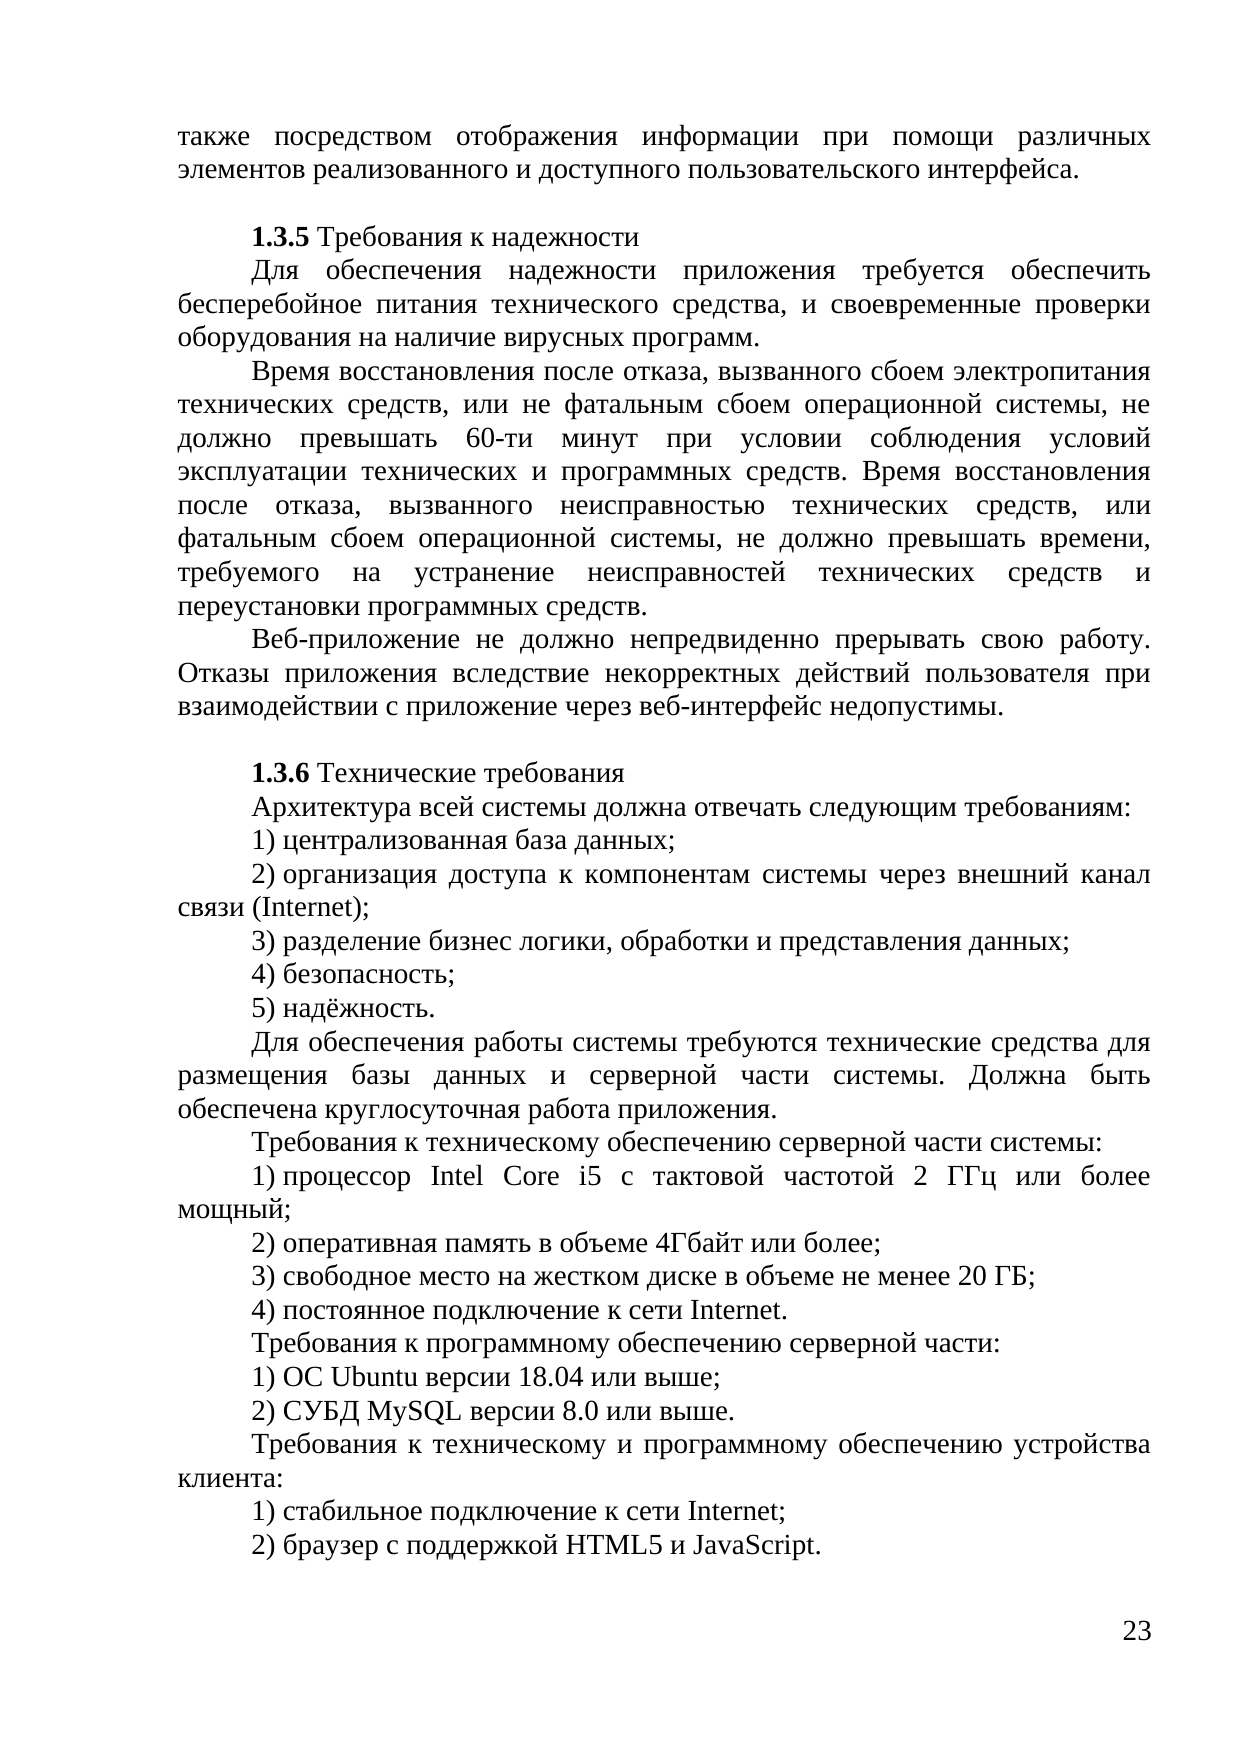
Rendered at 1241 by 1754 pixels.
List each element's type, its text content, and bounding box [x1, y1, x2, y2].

text Время восстановления после отказа, вызванного сбоем электропитания технических средств, или не фатальным сбоем операционной системы, не должно превышать 60-ти минут при условии соблюдения условий эксплуатации технических и программных средств. Время восстановления после отказа, вызванного неисправностью технических средств, или фатальным сбоем операционной системы, не должно превышать времени, требуемого на устранение неисправностей технических средств и переустановки программных средств. [177, 353, 1152, 621]
list СУБД MySQL версии 8.0 или выше. [177, 1393, 1152, 1426]
list процессор Intel Core i5 с тактовой частотой 2 ГГц или более мощный; [177, 1158, 1152, 1225]
list централизованная база данных; [177, 822, 1152, 856]
text Веб-приложение не должно непредвиденно прерывать свою работу. Отказы приложения вследствие некорректных действий пользователя при взаимодействии с приложение через веб-интерфейс недопустимы. [177, 621, 1152, 722]
list браузер с поддержкой HTML5 и JavaScript. [177, 1527, 1152, 1560]
list свободное место на жестком диске в объеме не менее 20 ГБ; [177, 1258, 1152, 1292]
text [177, 118, 1152, 185]
list безопасность; [177, 957, 1152, 990]
text Требования к программному обеспечению серверной части: [177, 1326, 1152, 1359]
list надёжность. [177, 990, 1152, 1024]
text Требования к техническому обеспечению серверной части системы: [177, 1124, 1152, 1158]
list постоянное подключение к сети Internet. [177, 1292, 1152, 1326]
list стабильное подключение к сети Internet; [177, 1493, 1152, 1527]
list разделение бизнес логики, обработки и представления данных; [177, 923, 1152, 957]
list оперативная память в объеме 4Гбайт или более; [177, 1225, 1152, 1258]
text Архитектура всей системы должна отвечать следующим требованиям: [177, 789, 1152, 822]
list OC Ubuntu версии 18.04 или выше; [177, 1359, 1152, 1393]
text 1.3.6 Технические требования [177, 755, 1152, 789]
text 1.3.5 Требования к надежности [177, 219, 1152, 252]
text Требования к техническому и программному обеспечению устройства клиента: [177, 1426, 1152, 1493]
text Для обеспечения работы системы требуются технические средства для размещения базы данных и серверной части системы. Должна быть обеспечена круглосуточная работа приложения. [177, 1024, 1152, 1124]
text Для обеспечения надежности приложения требуется обеспечить бесперебойное питания технического средства, и своевременные проверки оборудования на наличие вирусных программ. [177, 252, 1152, 353]
list организация доступа к компонентам системы через внешний канал связи (Internet); [177, 856, 1152, 923]
